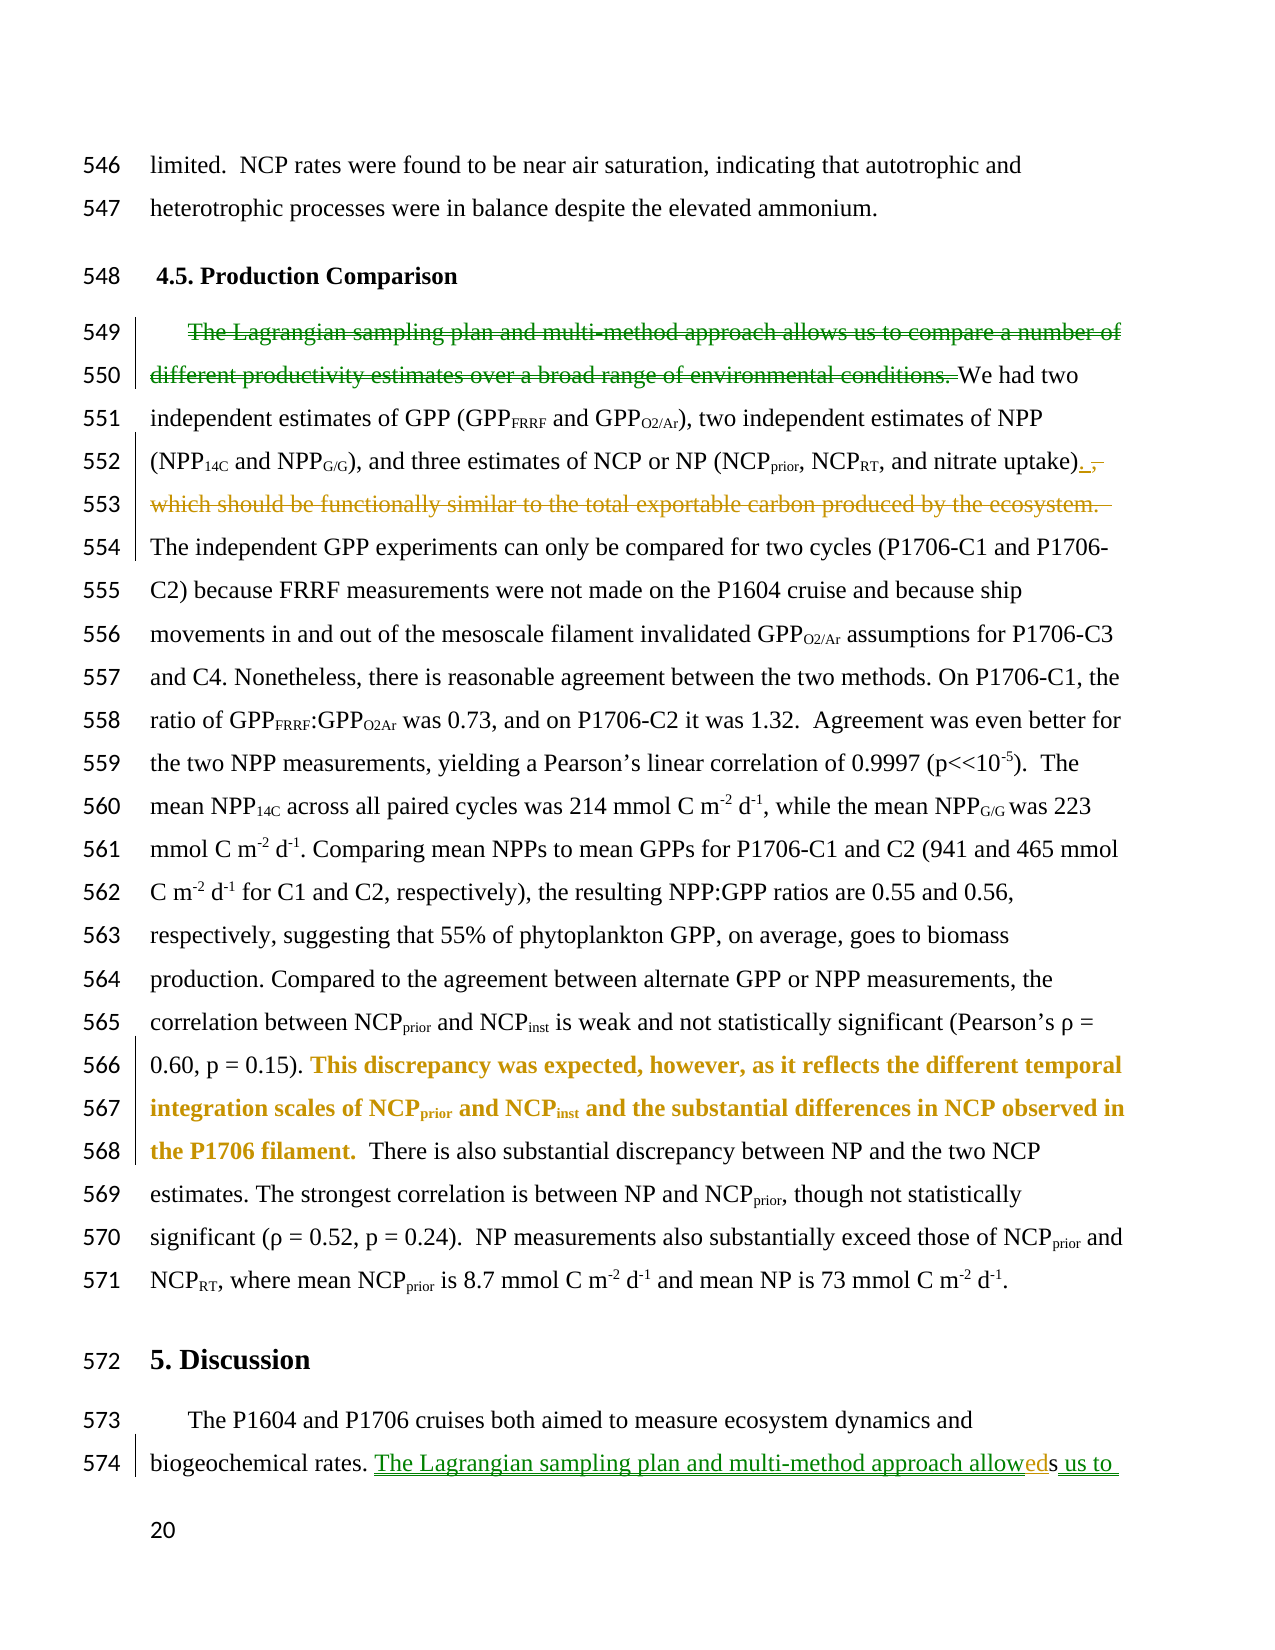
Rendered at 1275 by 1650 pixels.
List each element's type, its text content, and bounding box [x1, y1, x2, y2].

text We had two independent estimates of GPP (GPPFRRF and GPPO2/Ar), two independent estimates of NPP (NPP14C and NPPG/G), and three estimates of NCP or NP (NCPprior, NCPRT, and nitrate uptake)The independent GPP experiments can only be compared for two cycles (P1706-C1 and P1706-C2) because FRRF measurements were not made on the P1604 cruise and because ship movements in and out of the mesoscale filament invalidated GPPO2/Ar assumptions for P1706-C3 and C4. Nonetheless, there is reasonable agreement between the two methods. On P1706-C1, the ratio of GPPFRRF:GPPO2Ar was 0.73, and on P1706-C2 it was 1.32. Agreement was even better for the two NPP measurements, yielding a Pearson’s linear correlation of 0.9997 (p<<10-5). The mean NPP14C across all paired cycles was 214 mmol C m-2 d-1, while the mean NPPG/G was 223 mmol C m-2 d-1. Comparing mean NPPs to mean GPPs for P1706-C1 and C2 (941 and 465 mmol C m-2 d-1 for C1 and C2, respectively), the resulting NPP:GPP ratios are 0.55 and 0.56, respectively, suggesting that 55% of phytoplankton GPP, on average, goes to biomass production. Compared to the agreement between alternate GPP or NPP measurements, the correlation between NCPprior and NCPinst is weak and not statistically significant (Pearson’s ρ = 0.60, p = 0.15). This discrepancy was expected, however, as it reflects the different temporal integration scales of NCPprior and NCPinst and the substantial differences in NCP observed in the P1706 filament. There is also substantial discrepancy between NP and the two NCP estimates. The strongest correlation is between NP and NCPprior, though not statistically significant (ρ = 0.52, p = 0.24). NP measurements also substantially exceed those of NCPprior and NCPRT, where mean NCPprior is 8.7 mmol C m-2 d-1 and mean NP is 73 mmol C m-2 d-1. [150, 317, 1125, 1294]
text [150, 1405, 1125, 1477]
text 4.5. Production Comparison [150, 261, 1125, 290]
text 5. Discussion [150, 1342, 1125, 1376]
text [150, 150, 1125, 222]
